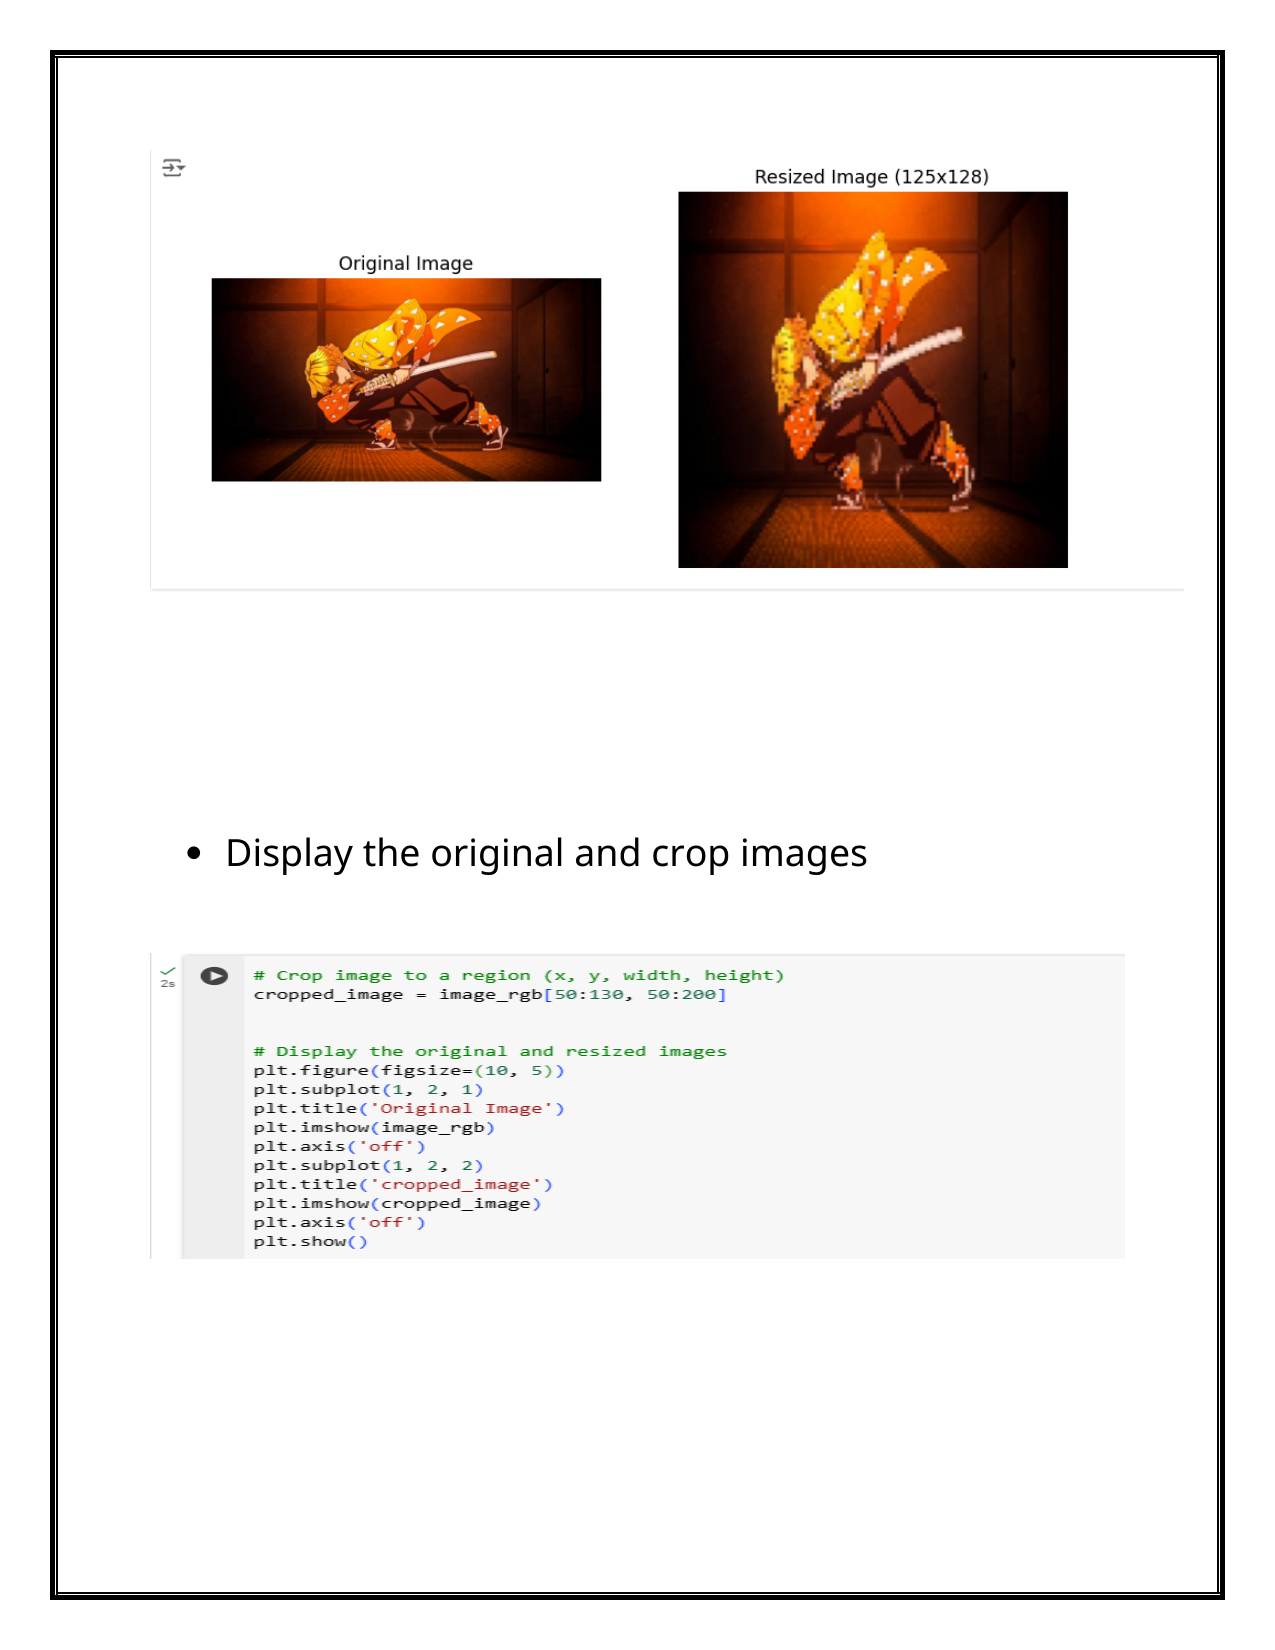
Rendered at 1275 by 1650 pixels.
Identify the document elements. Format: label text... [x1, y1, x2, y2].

picture [150, 150, 1184, 592]
list Display the original and crop images [187, 826, 1125, 877]
picture [150, 953, 1125, 1259]
